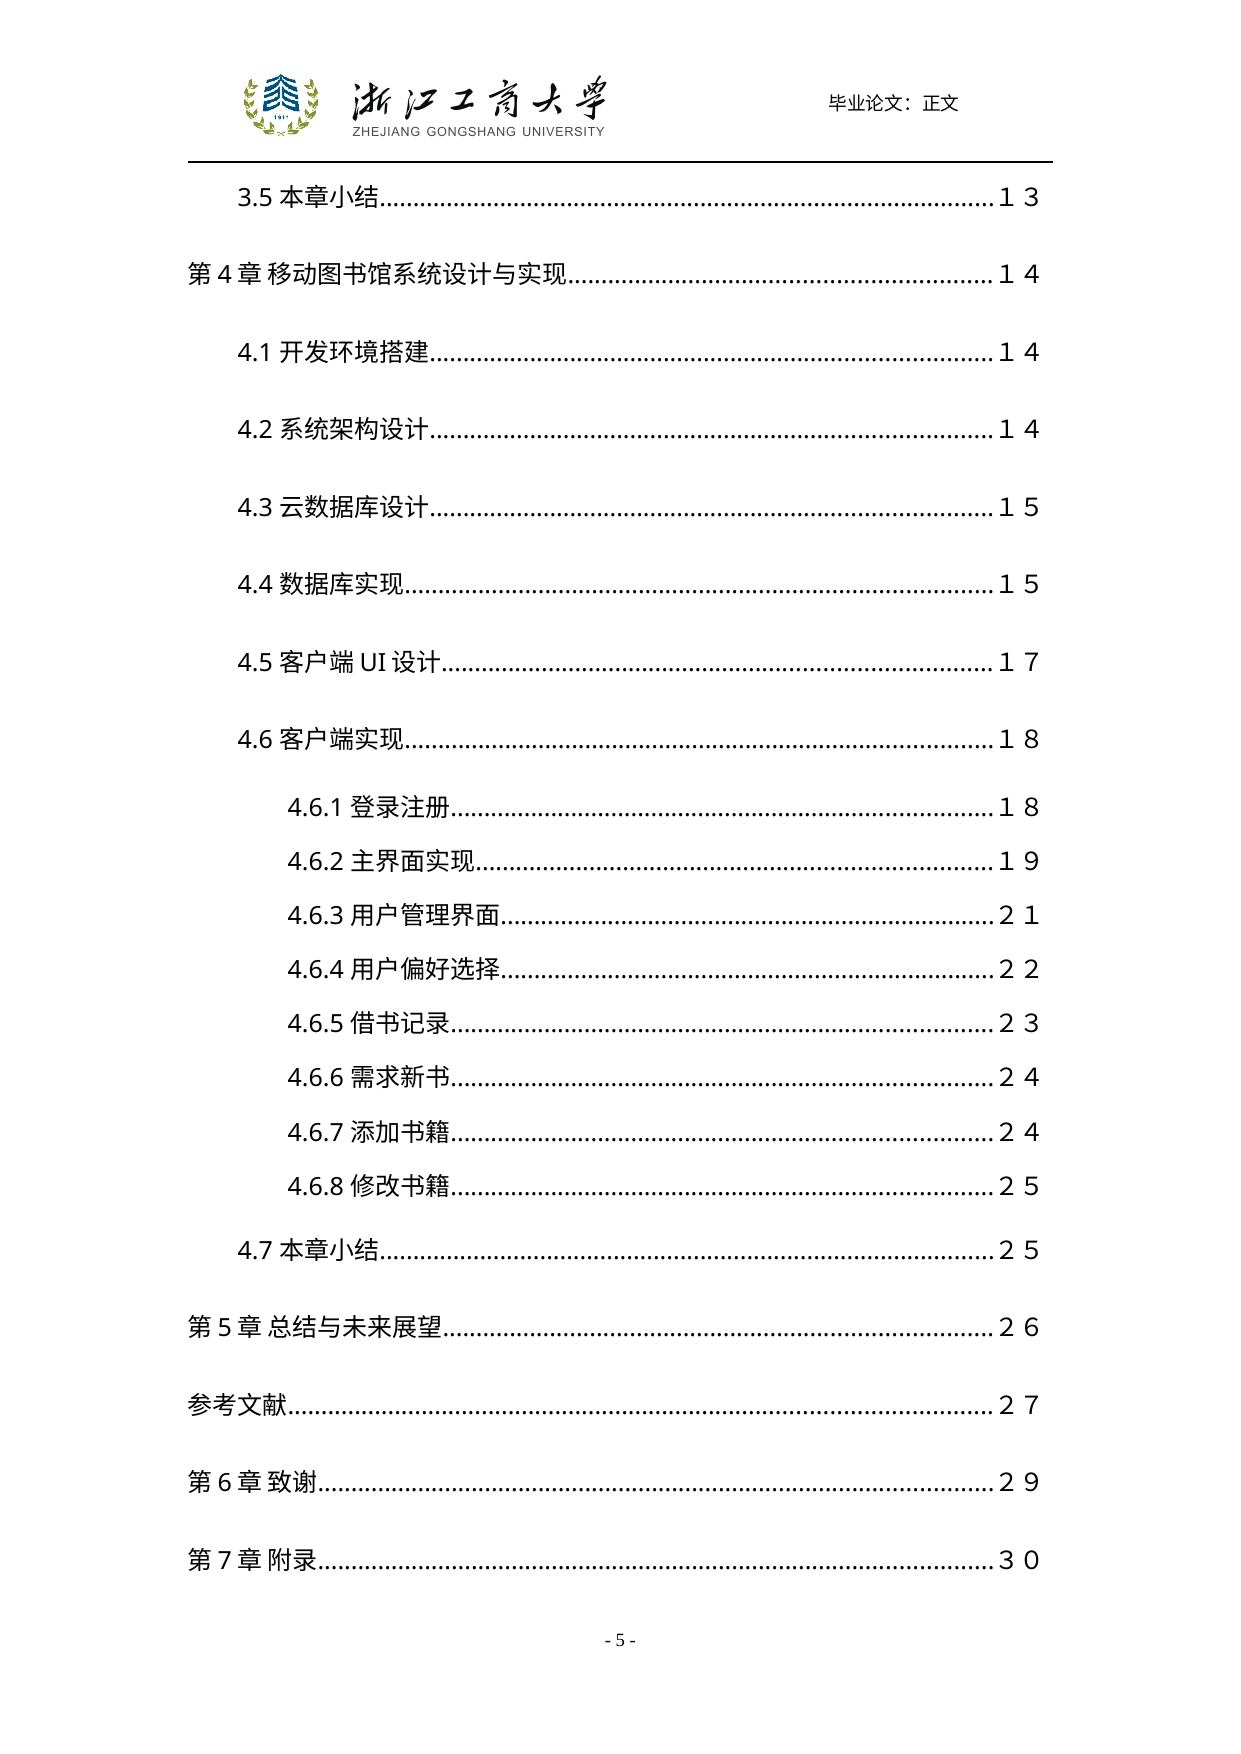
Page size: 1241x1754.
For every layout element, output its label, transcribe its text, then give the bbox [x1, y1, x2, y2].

text 4.6.3 用户管理界面 ２１ [287, 891, 1053, 933]
text 4.6.1 登录注册 １８ [287, 783, 1053, 824]
text 第4章 移动图书馆系统设计与实现 １４ [187, 240, 1053, 305]
text 4.6.5 借书记录 ２３ [287, 999, 1053, 1041]
text 4.6.2 主界面实现 １９ [287, 837, 1053, 878]
text 参考文献 ２７ [187, 1371, 1053, 1436]
text 4.6.6 需求新书 ２４ [287, 1053, 1053, 1095]
text 第5章 总结与未来展望 ２６ [187, 1293, 1053, 1358]
text 4.1 开发环境搭建 １４ [237, 318, 1053, 383]
text 4.2 系统架构设计 １４ [237, 395, 1053, 460]
text 4.4 数据库实现 １５ [237, 550, 1053, 615]
text 4.6.7 添加书籍 ２４ [287, 1108, 1053, 1149]
text 4.3 云数据库设计 １５ [237, 473, 1053, 538]
text 4.6.4 用户偏好选择 ２２ [287, 945, 1053, 987]
picture [243, 67, 319, 142]
picture [337, 67, 619, 149]
text 第7章 附录 ３０ [187, 1526, 1053, 1591]
text 第6章 致谢 ２９ [187, 1448, 1053, 1513]
text 3.5 本章小结 １３ [237, 163, 1053, 228]
text 4.5 客户端UI设计 １７ [237, 628, 1053, 693]
text 4.6 客户端实现 １８ [237, 705, 1053, 770]
text 4.6.8 修改书籍 ２５ [287, 1162, 1053, 1203]
text 4.7 本章小结 ２５ [237, 1216, 1053, 1281]
